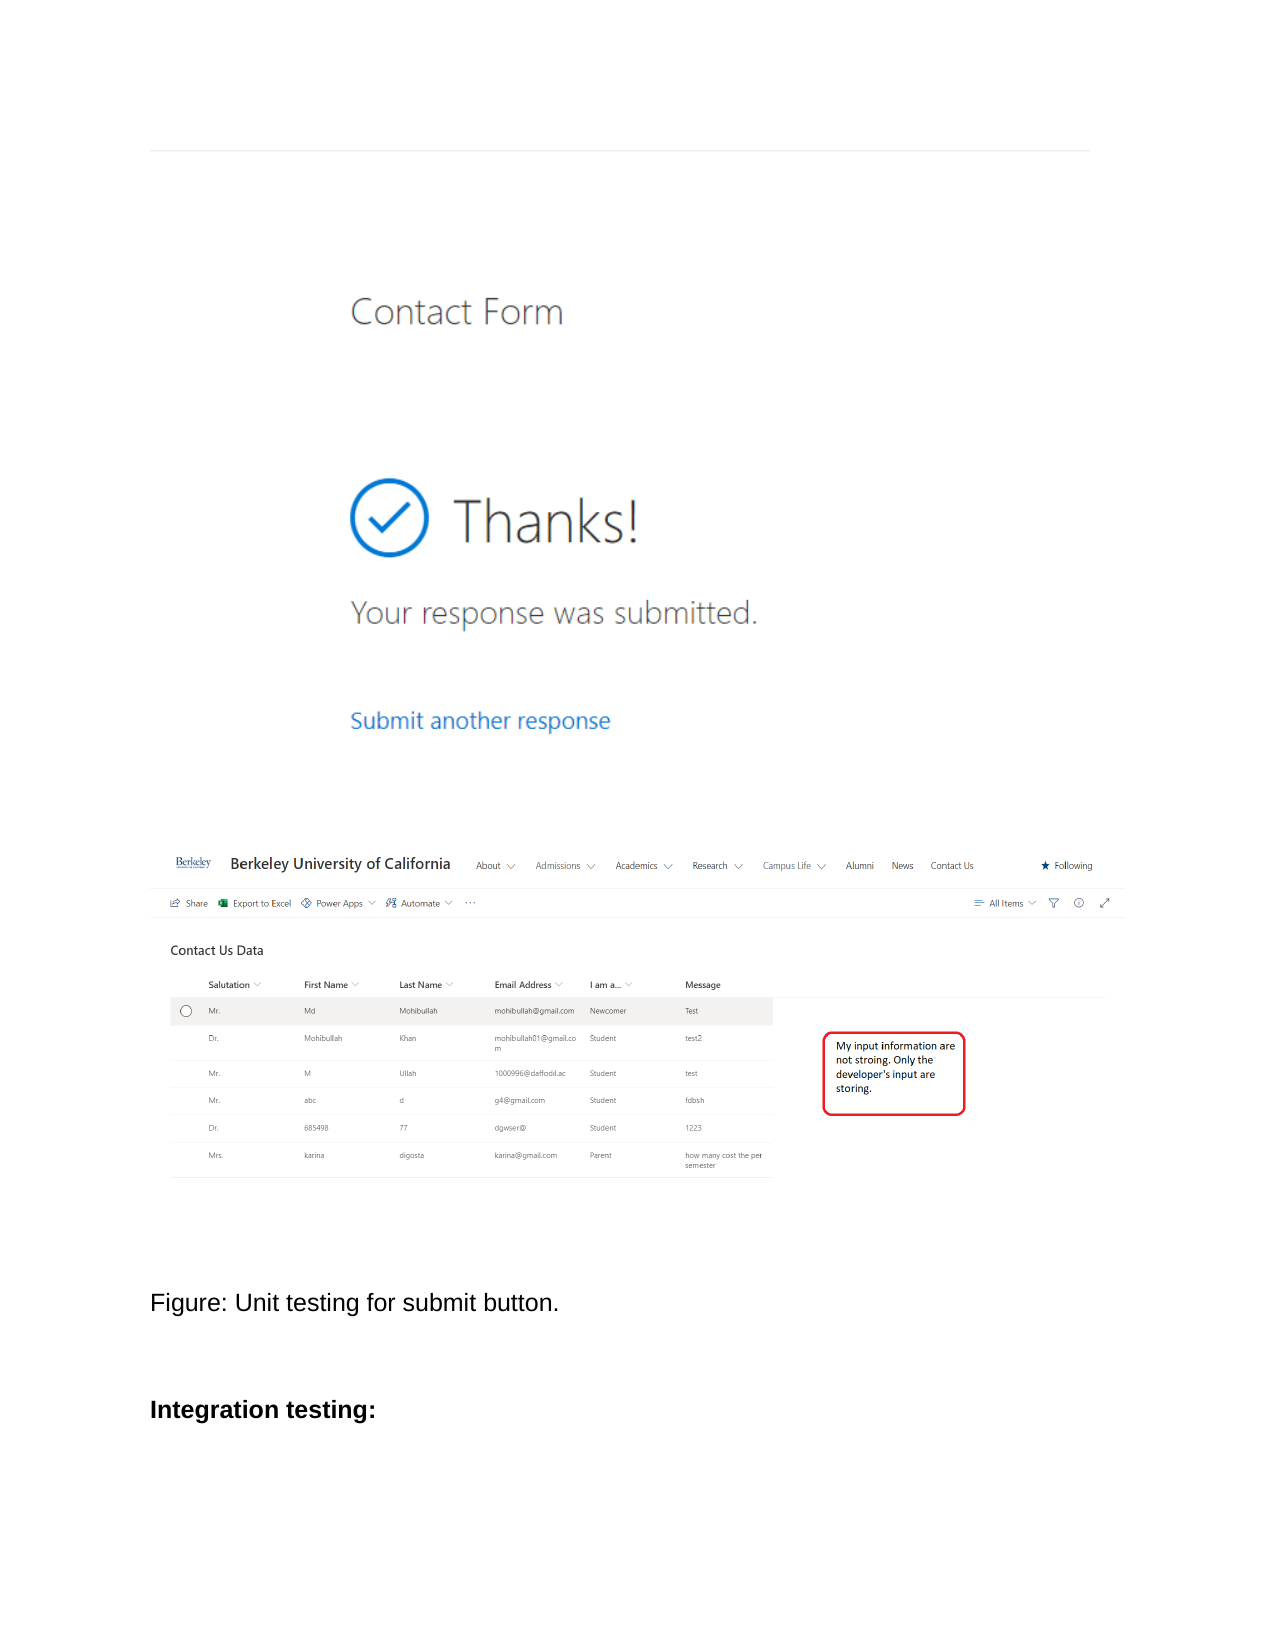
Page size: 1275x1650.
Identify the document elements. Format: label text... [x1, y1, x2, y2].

picture [150, 837, 1125, 1263]
text Figure: Unit testing for submit button. [150, 1287, 1125, 1316]
text Integration testing: [150, 1395, 1125, 1424]
picture [150, 150, 1090, 813]
